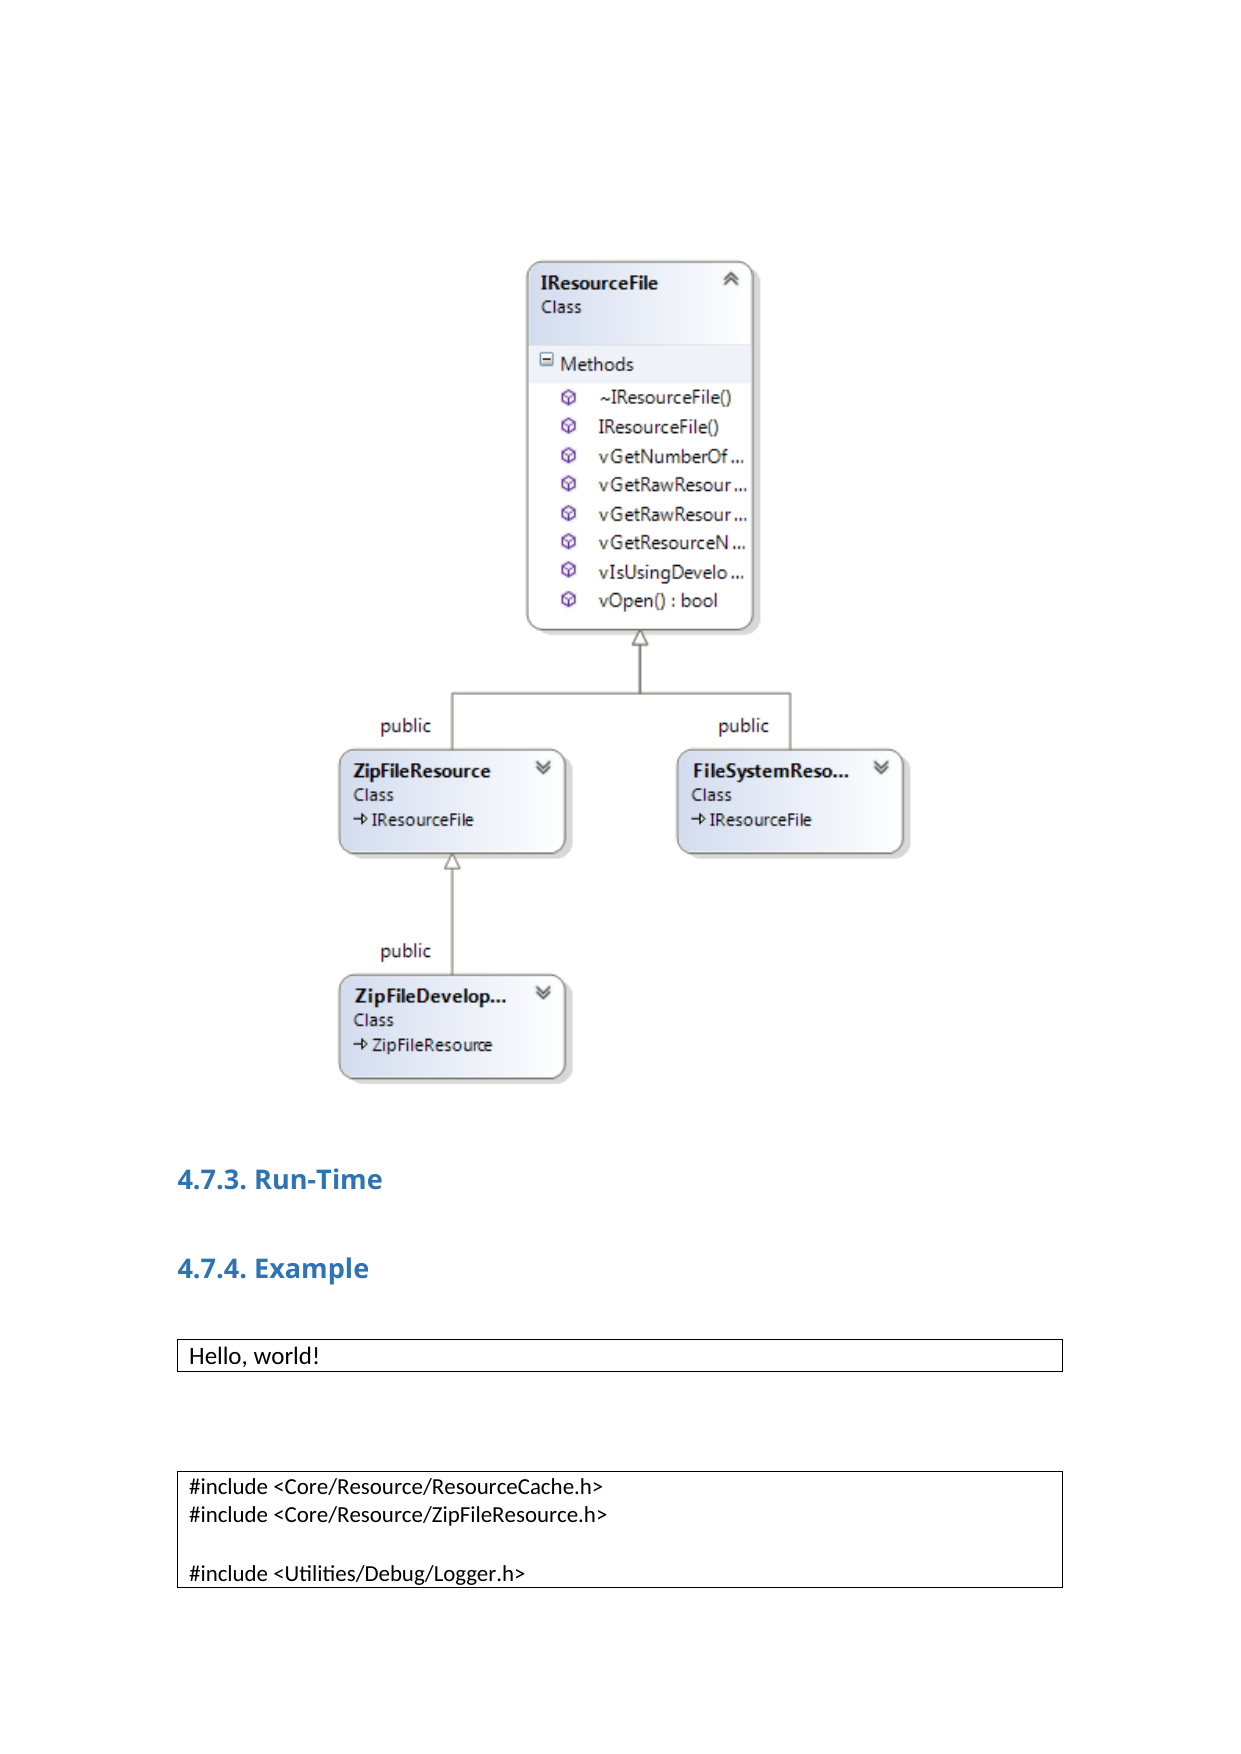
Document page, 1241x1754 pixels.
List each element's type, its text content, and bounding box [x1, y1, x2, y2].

table_header Hello, world! [178, 1340, 1062, 1371]
subtitle Run-Time [177, 1161, 1063, 1197]
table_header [178, 1472, 1062, 1587]
picture [324, 246, 917, 1092]
subtitle Example [177, 1250, 1063, 1287]
